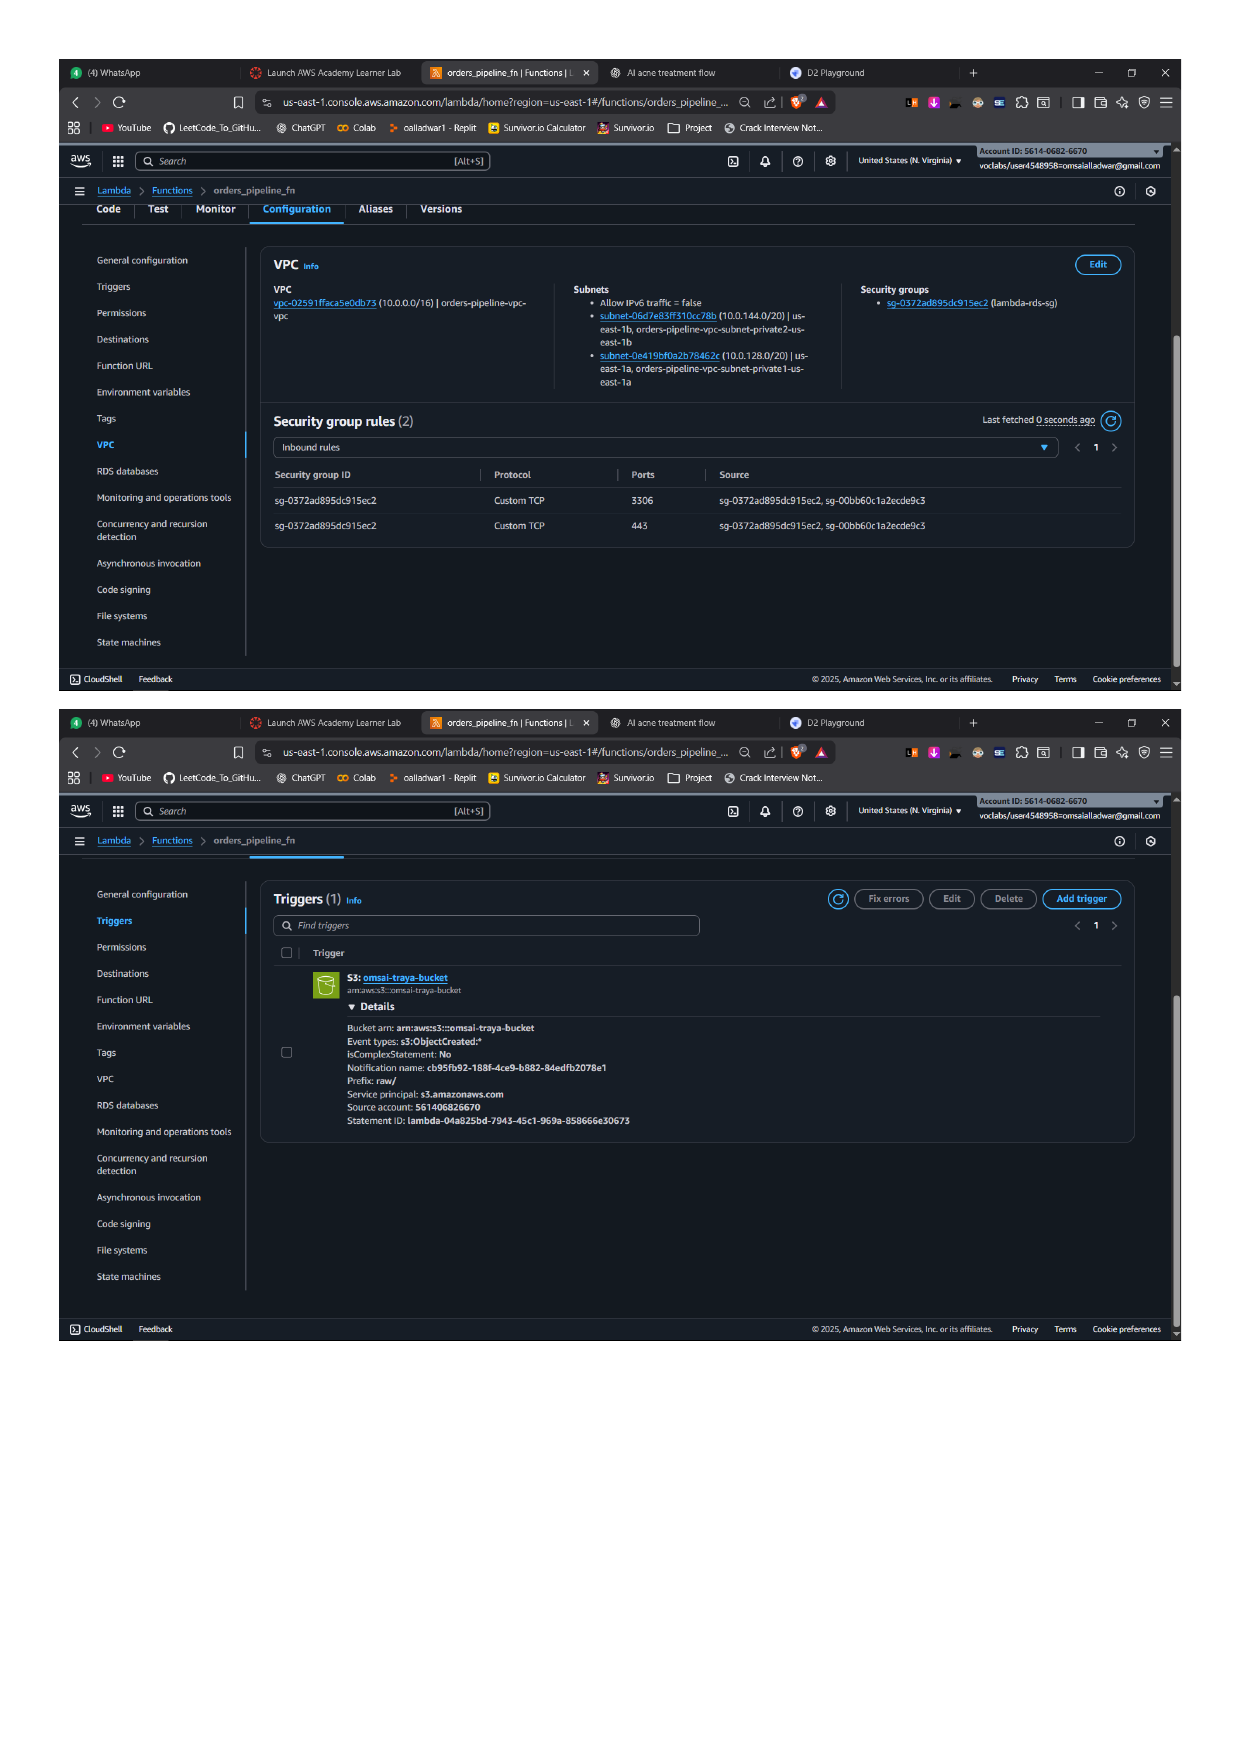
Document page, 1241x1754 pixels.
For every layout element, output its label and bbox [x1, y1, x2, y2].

picture [59, 59, 1182, 691]
picture [59, 709, 1182, 1341]
